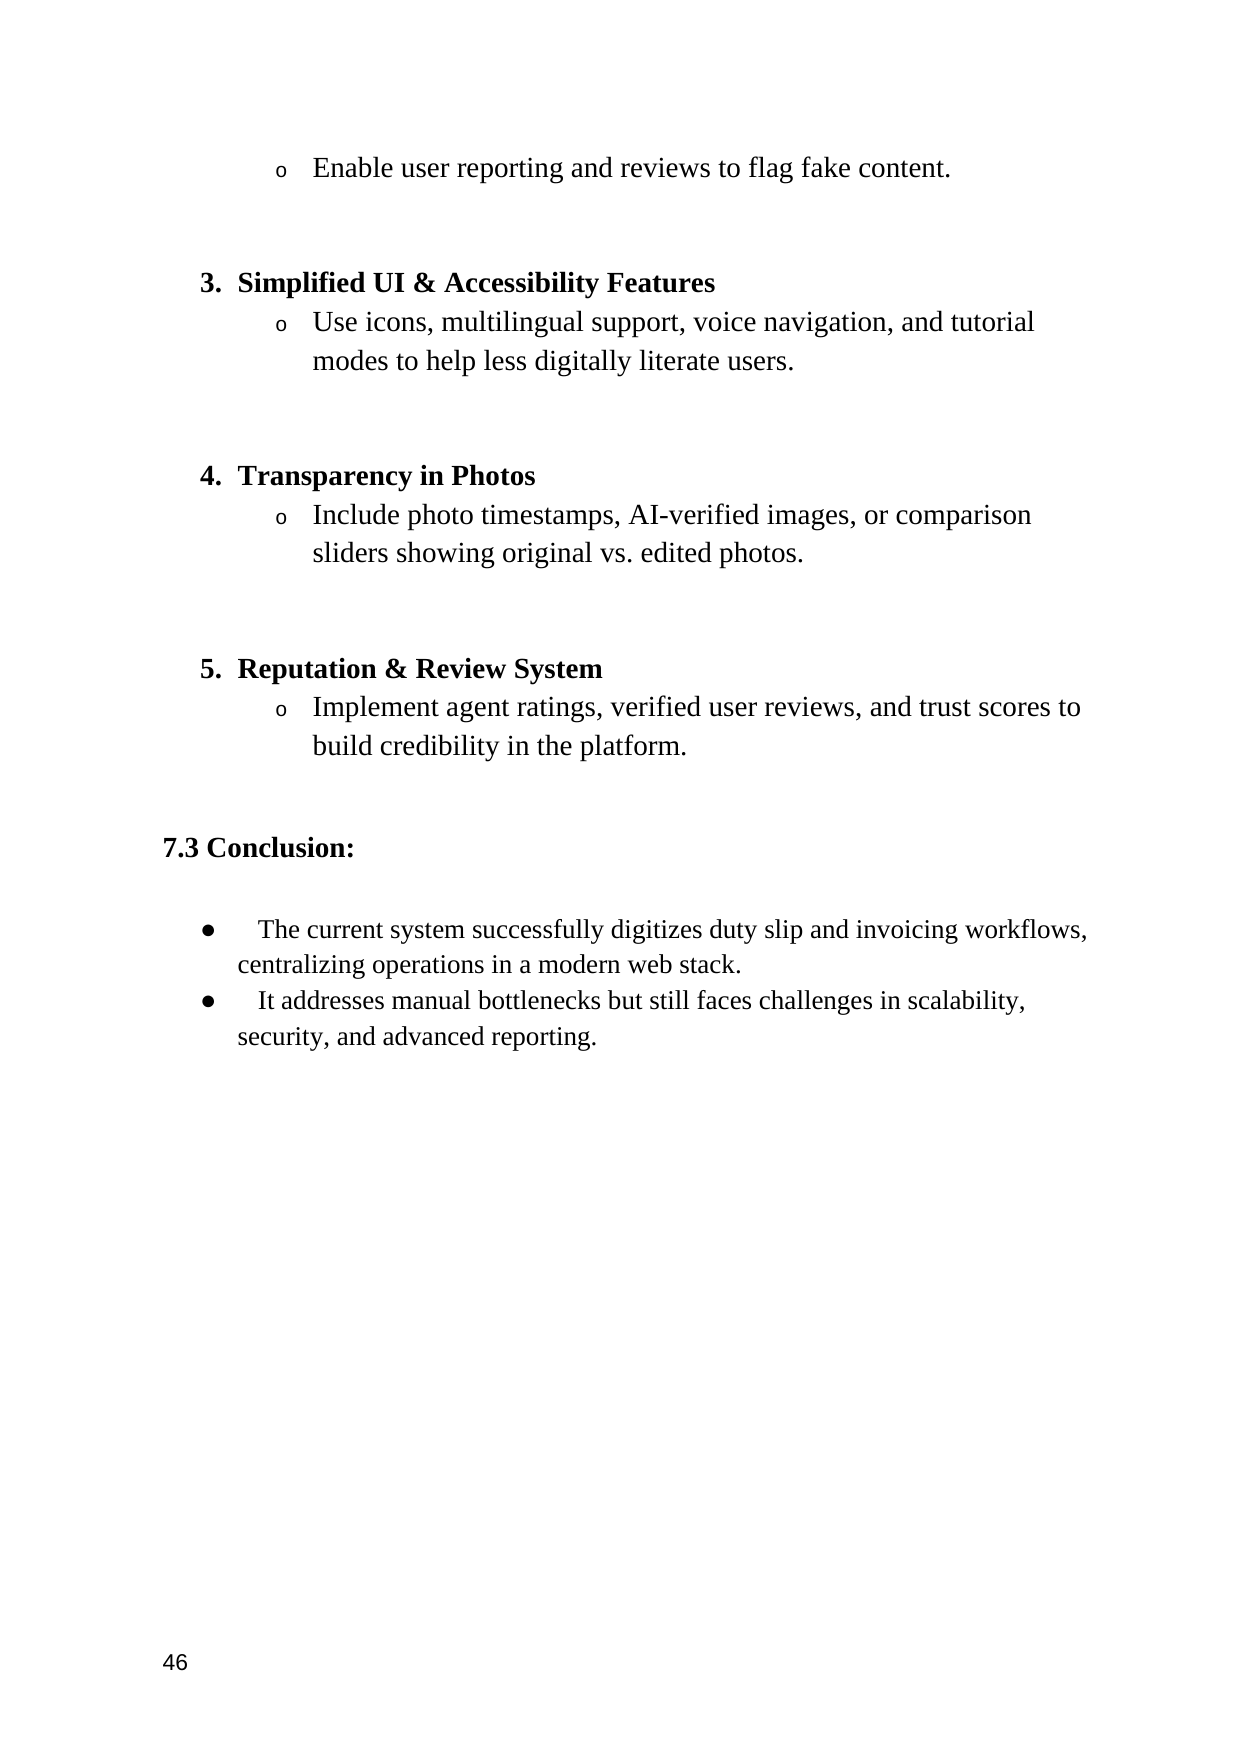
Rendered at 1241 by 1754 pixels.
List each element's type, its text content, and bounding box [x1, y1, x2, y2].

list Implement agent ratings, verified user reviews, and trust scores to build credibility in the platform. [275, 689, 1090, 762]
list The current system successfully digitizes duty slip and invoicing workflows, centralizing operations in a modern web stack. [200, 913, 1090, 980]
list Transparency in Photos [200, 458, 1090, 492]
list It addresses manual bottlenecks but still faces challenges in scalability, security, and advanced reporting. [200, 984, 1090, 1051]
list Use icons, multilingual support, voice navigation, and tutorial modes to help less digitally literate users. [275, 304, 1090, 376]
list Reputation & Review System [200, 651, 1090, 684]
list Enable user reporting and reviews to flag fake content. [275, 150, 1090, 183]
subtitle 7.3 Conclusion: [162, 830, 1090, 864]
list Include photo timestamps, AI-verified images, or comparison sliders showing original vs. edited photos. [275, 497, 1090, 569]
list Simplified UI & Accessibility Features [200, 266, 1090, 299]
